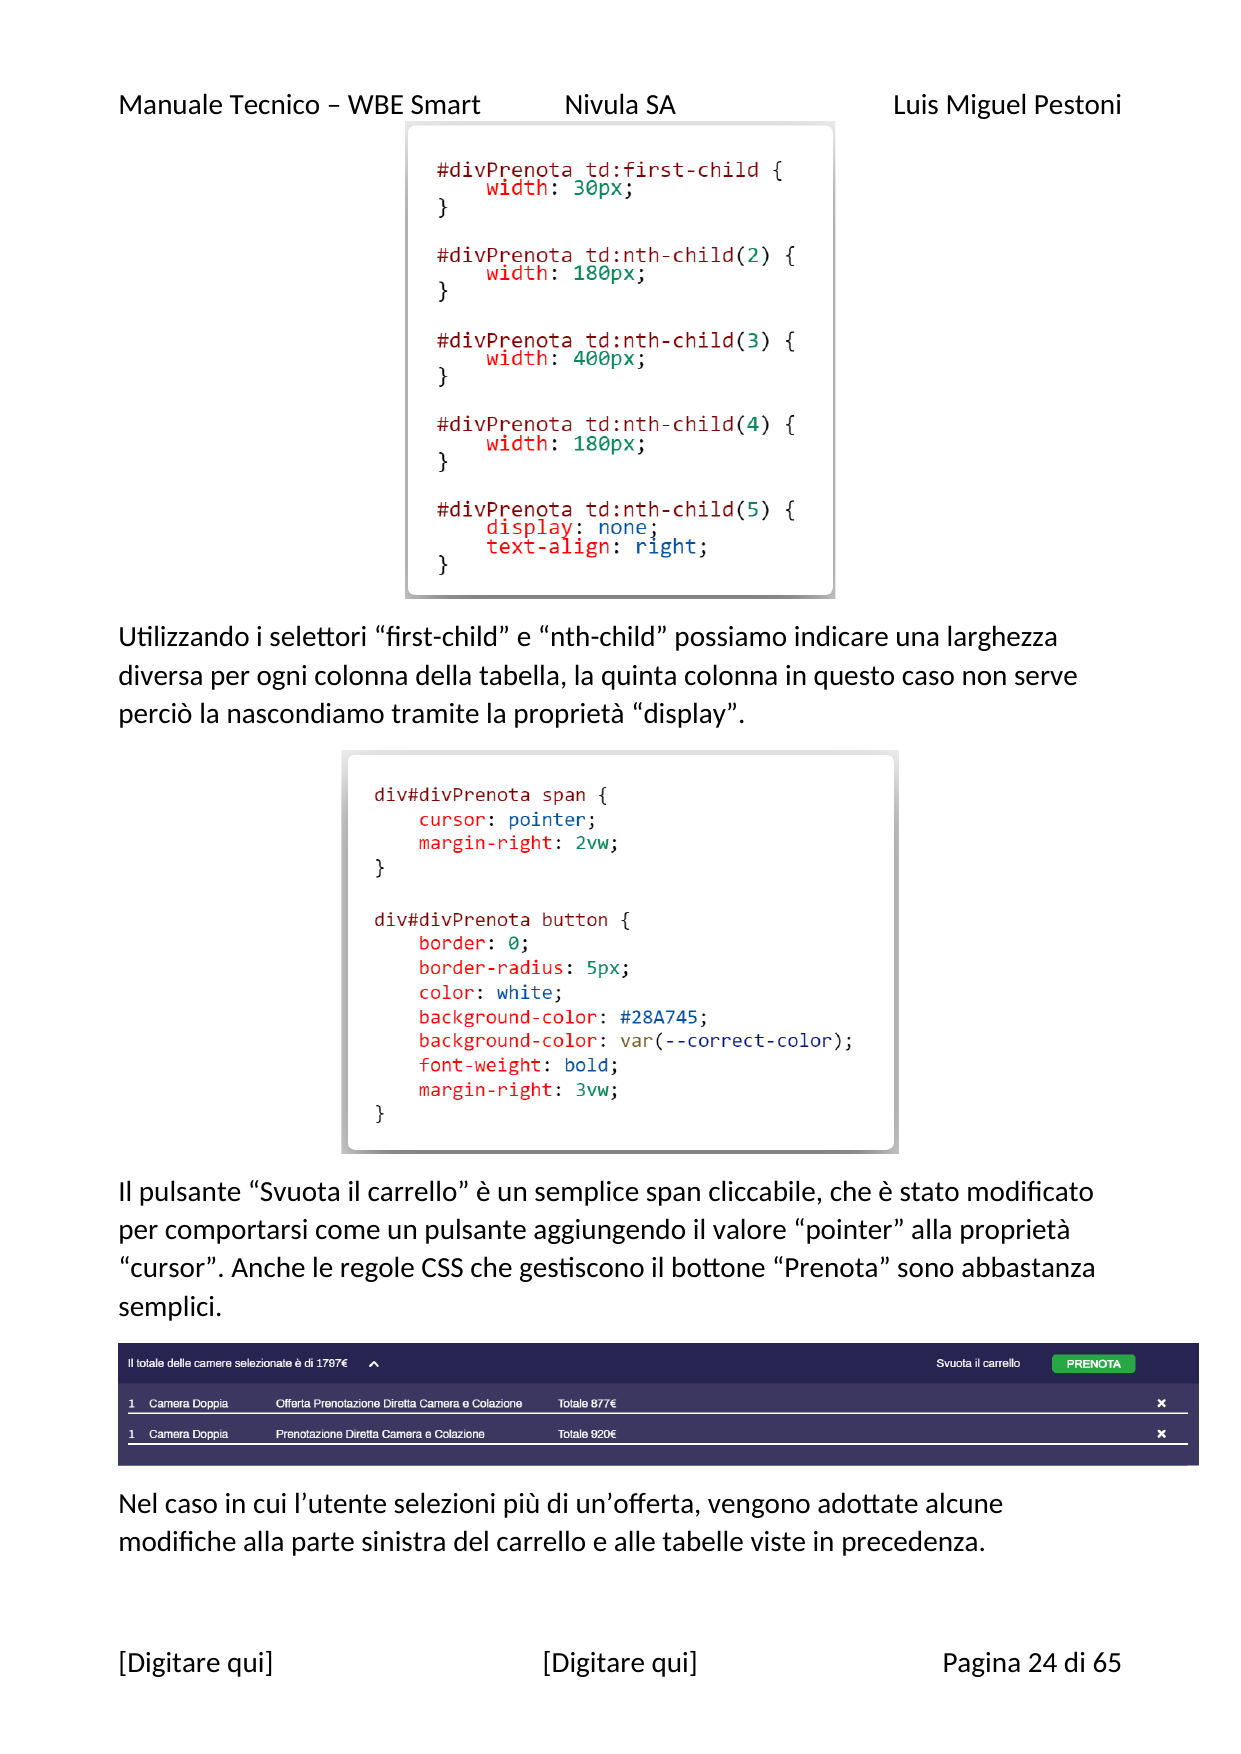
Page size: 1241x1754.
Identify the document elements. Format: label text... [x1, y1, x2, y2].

picture [405, 121, 836, 599]
text Nel caso in cui l’utente selezioni più di un’offerta, vengono adottate alcune modifiche alla parte sinistra del carrello e alle tabelle viste in precedenza. [118, 1485, 1122, 1559]
picture [118, 1343, 1199, 1466]
text Utilizzando i selettori “first-child” e “nth-child” possiamo indicare una larghezza diversa per ogni colonna della tabella, la quinta colonna in questo caso non serve perciò la nascondiamo tramite la proprietà “display”. [118, 618, 1122, 731]
picture [341, 750, 899, 1154]
text Il pulsante “Svuota il carrello” è un semplice span cliccabile, che è stato modificato per comportarsi come un pulsante aggiungendo il valore “pointer” alla proprietà “cursor”. Anche le regole CSS che gestiscono il bottone “Prenota” sono abbastanza semplici. [118, 1173, 1122, 1324]
